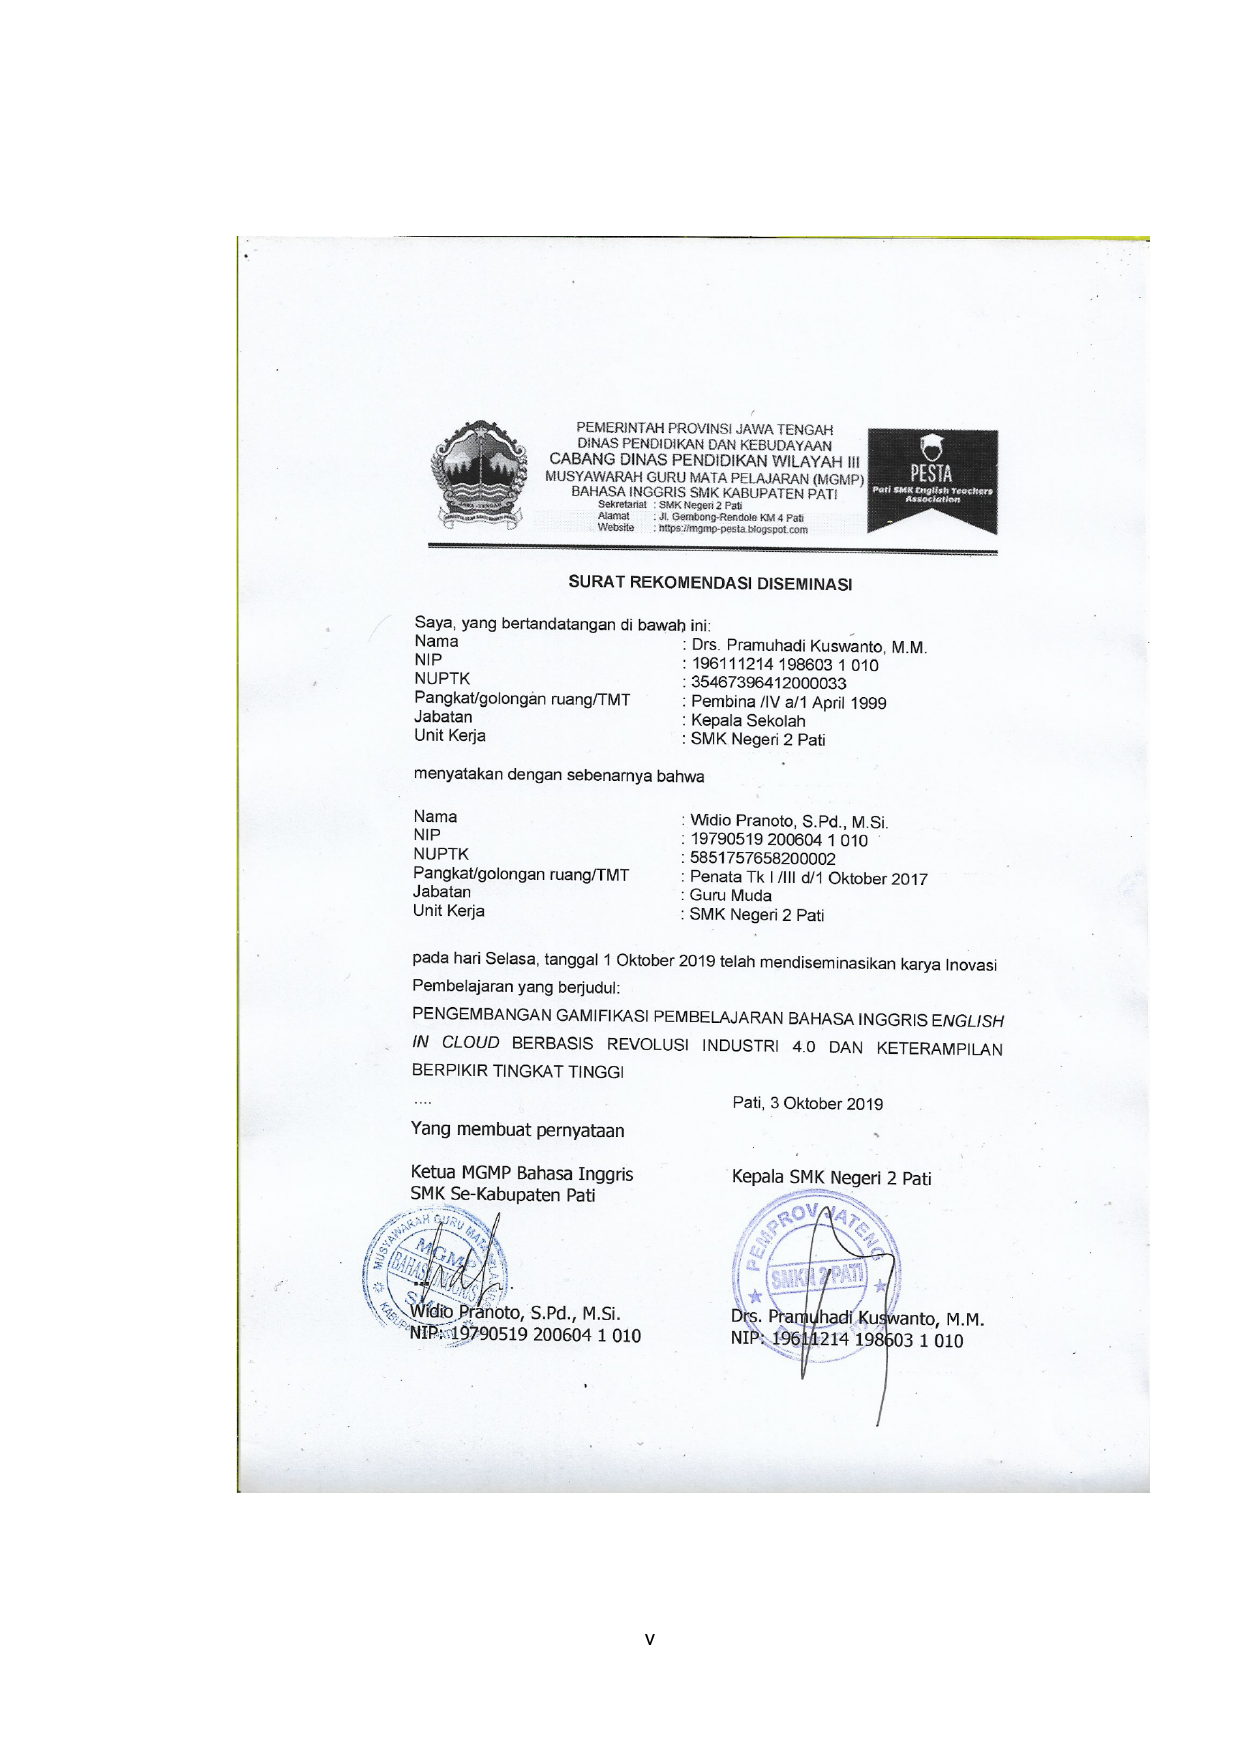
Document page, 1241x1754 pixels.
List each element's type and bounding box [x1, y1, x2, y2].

picture [236, 236, 1150, 1493]
